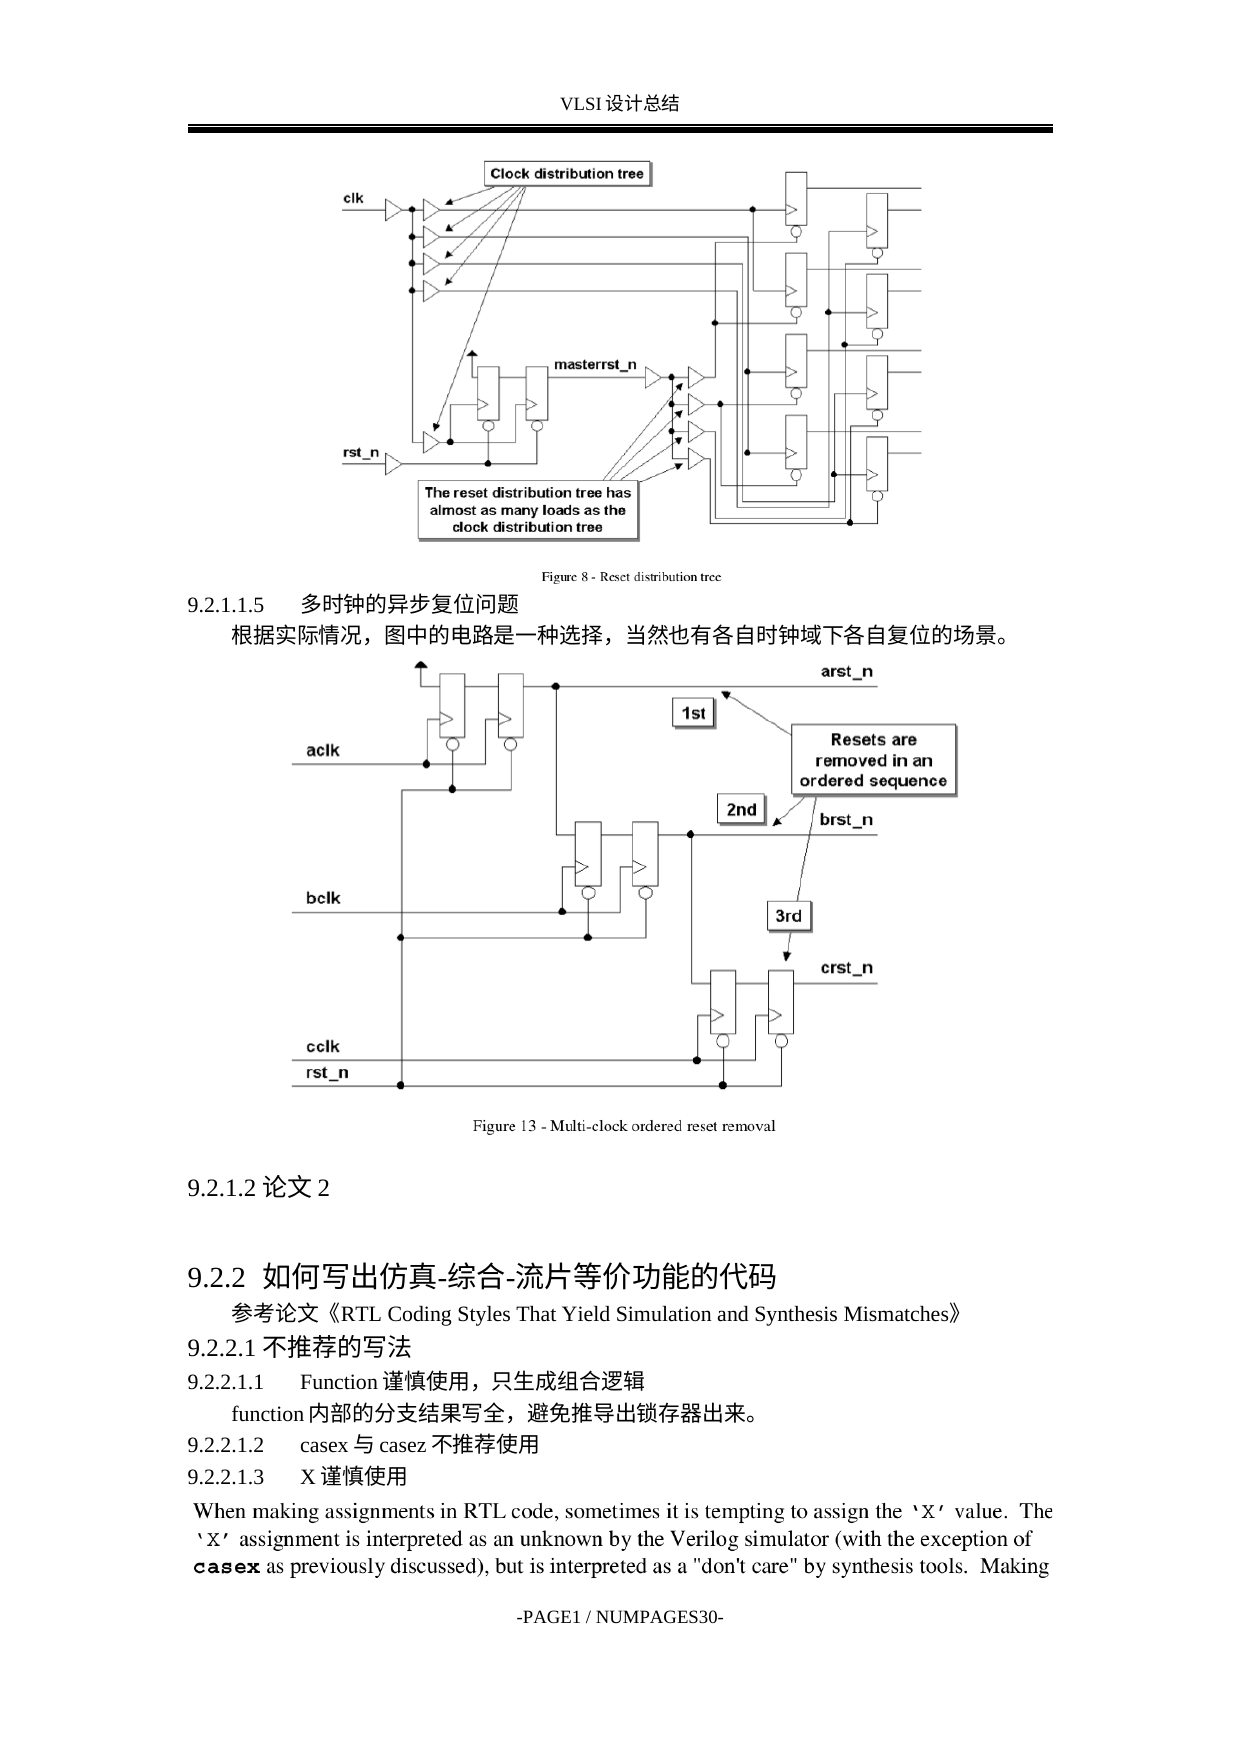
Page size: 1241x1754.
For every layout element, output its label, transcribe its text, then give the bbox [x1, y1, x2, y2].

picture [312, 150, 928, 587]
picture [187, 1490, 1053, 1581]
subtitle 如何写出仿真-综合-流片等价功能的代码 [187, 1254, 1053, 1296]
text 根据实际情况，图中的电路是一种选择，当然也有各自时钟域下各自复位的场景。 [187, 618, 1053, 650]
text function内部的分支结果写全，避免推导出锁存器出来。 [187, 1396, 1053, 1427]
text 参考论文《RTL Coding Styles That Yield Simulation and Synthesis Mismatches》 [187, 1296, 1053, 1328]
subtitle casex与casez不推荐使用 [187, 1427, 1053, 1459]
subtitle Function谨慎使用，只生成组合逻辑 [187, 1364, 1053, 1396]
subtitle 不推荐的写法 [187, 1328, 1053, 1364]
subtitle 论文2 [187, 1167, 1053, 1203]
picture [271, 650, 969, 1142]
subtitle 多时钟的异步复位问题 [187, 587, 1053, 618]
subtitle X谨慎使用 [187, 1459, 1053, 1490]
